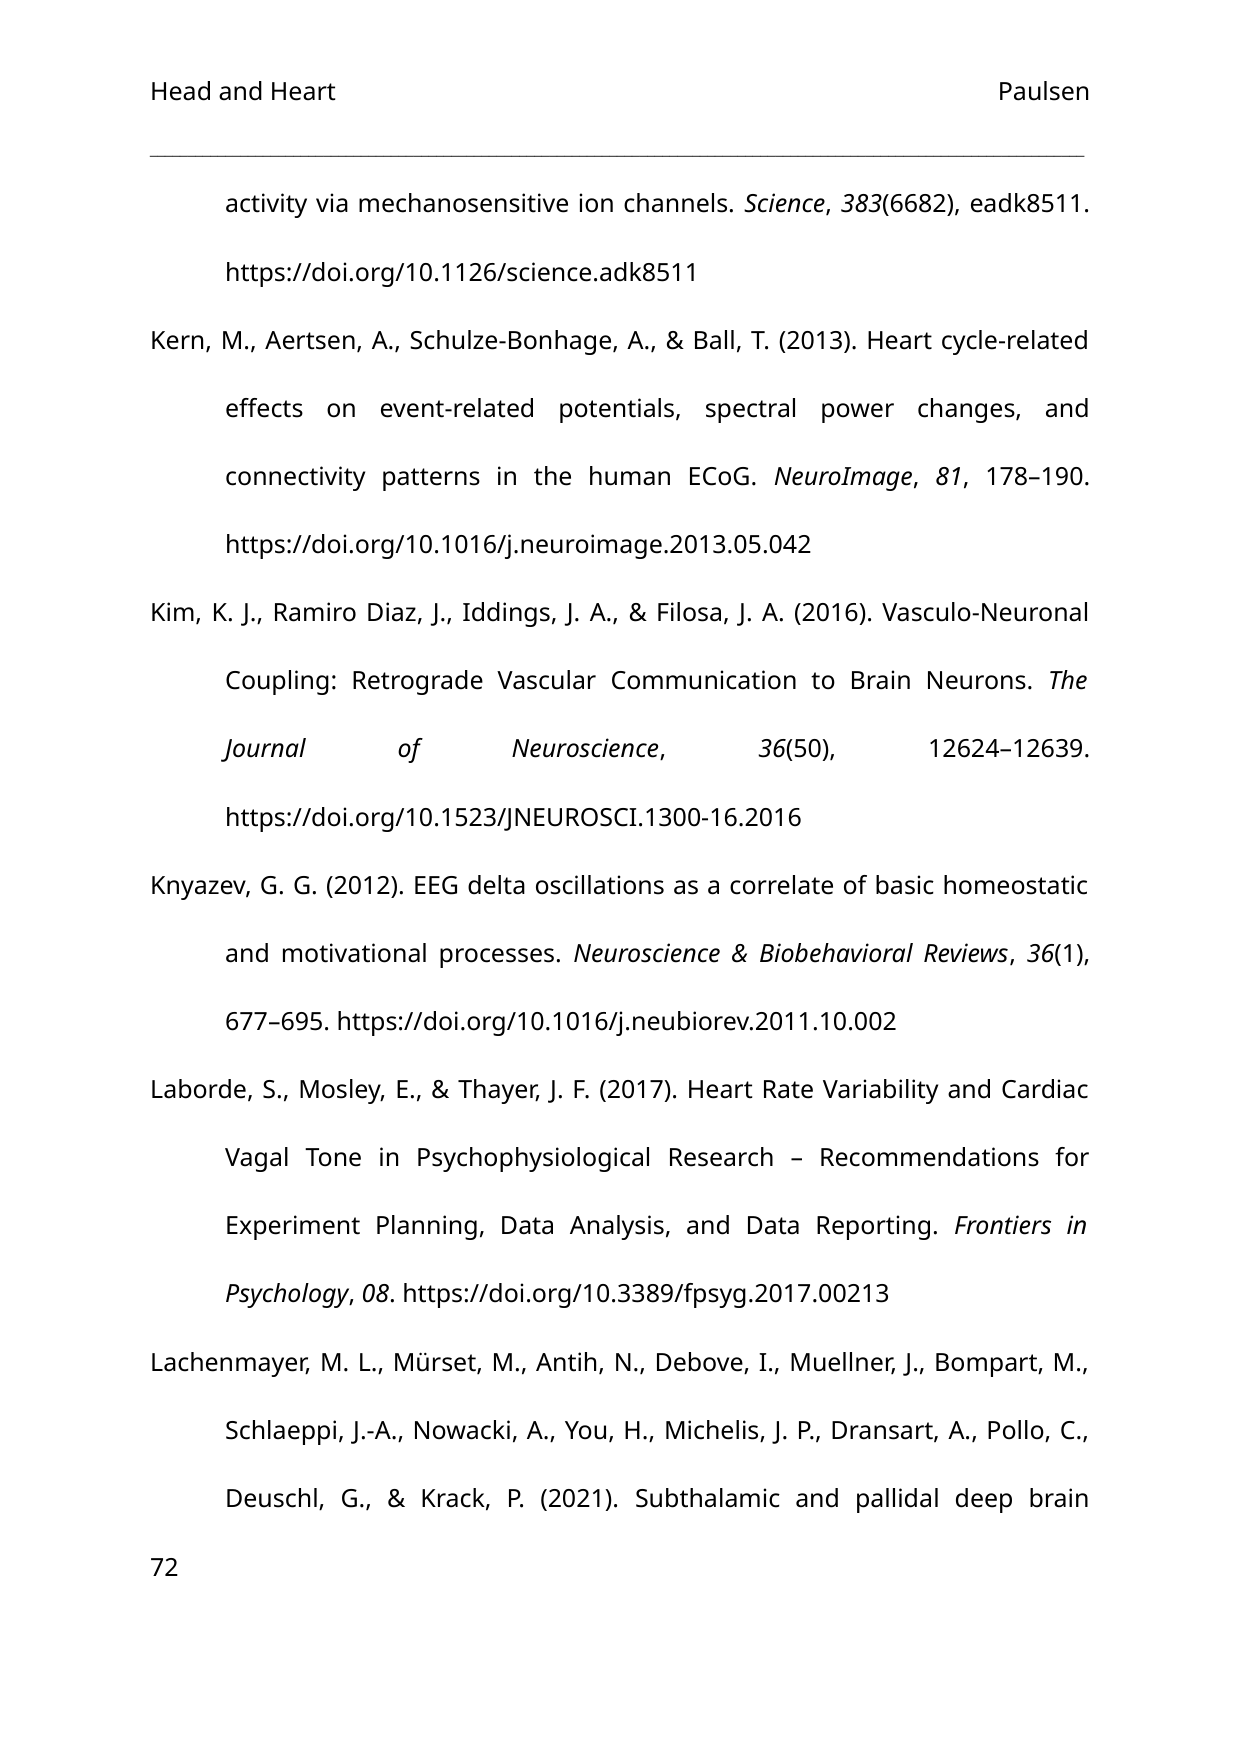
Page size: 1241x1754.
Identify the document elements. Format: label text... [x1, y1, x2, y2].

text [150, 186, 1090, 288]
text Kern, M., Aertsen, A., Schulze-Bonhage, A., & Ball, T. (2013). Heart cycle-related effects on event-related potentials, spectral power changes, and connectivity patterns in the human ECoG. NeuroImage, 81, 178–190. https://doi.org/10.1016/j.neuroimage.2013.05.042 [150, 322, 1090, 561]
text Kim, K. J., Ramiro Diaz, J., Iddings, J. A., & Filosa, J. A. (2016). Vasculo-Neuronal Coupling: Retrograde Vascular Communication to Brain Neurons. The Journal of Neuroscience, 36(50), 12624–12639. https://doi.org/10.1523/JNEUROSCI.1300-16.2016 [150, 595, 1090, 833]
text Laborde, S., Mosley, E., & Thayer, J. F. (2017). Heart Rate Variability and Cardiac Vagal Tone in Psychophysiological Research – Recommendations for Experiment Planning, Data Analysis, and Data Reporting. Frontiers in Psychology, 08. https://doi.org/10.3389/fpsyg.2017.00213 [150, 1072, 1090, 1310]
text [150, 1344, 1090, 1514]
text Knyazev, G. G. (2012). EEG delta oscillations as a correlate of basic homeostatic and motivational processes. Neuroscience & Biobehavioral Reviews, 36(1), 677–695. https://doi.org/10.1016/j.neubiorev.2011.10.002 [150, 867, 1090, 1038]
